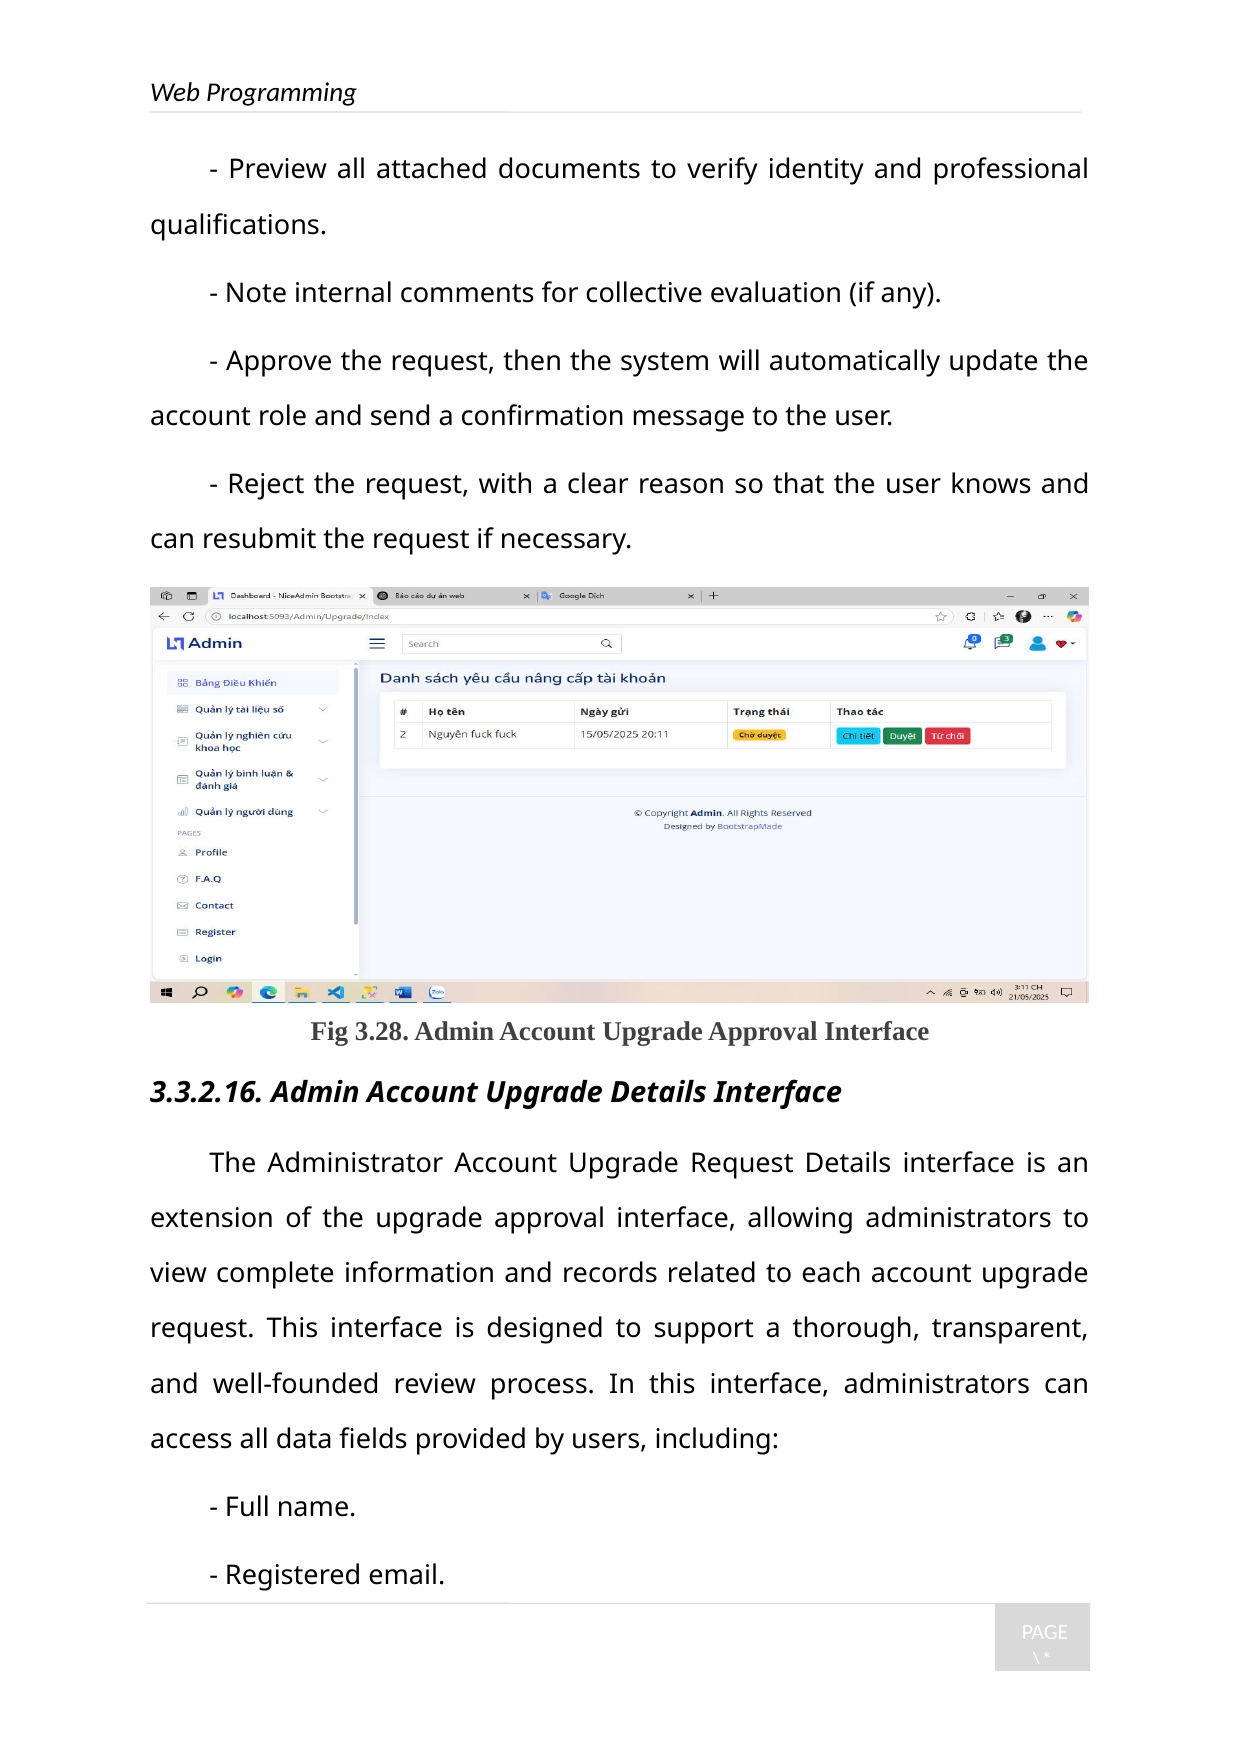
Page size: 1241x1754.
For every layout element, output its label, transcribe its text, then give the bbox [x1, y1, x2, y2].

text Fig 3.28. Admin Account Upgrade Approval Interface [150, 1015, 1090, 1046]
text - Registered email. [150, 1555, 1090, 1592]
subtitle 3.3.2.16. Admin Account Upgrade Details Interface [150, 1071, 1090, 1111]
text The Administrator Account Upgrade Request Details interface is an extension of the upgrade approval interface, allowing administrators to view complete information and records related to each account upgrade request. This interface is designed to support a thorough, transparent, and well-founded review process. In this interface, administrators can access all data fields provided by users, including: [150, 1143, 1090, 1456]
text - Approve the request, then the system will automatically update the account role and send a confirmation message to the user. [150, 341, 1090, 433]
text - Full name. [150, 1487, 1090, 1524]
text - Preview all attached documents to verify identity and professional qualifications. [150, 150, 1090, 242]
text - Note internal comments for collective evaluation (if any). [150, 273, 1090, 310]
text - Reject the request, with a clear reason so that the user knows and can resubmit the request if necessary. [150, 464, 1090, 556]
picture [150, 587, 1089, 1003]
